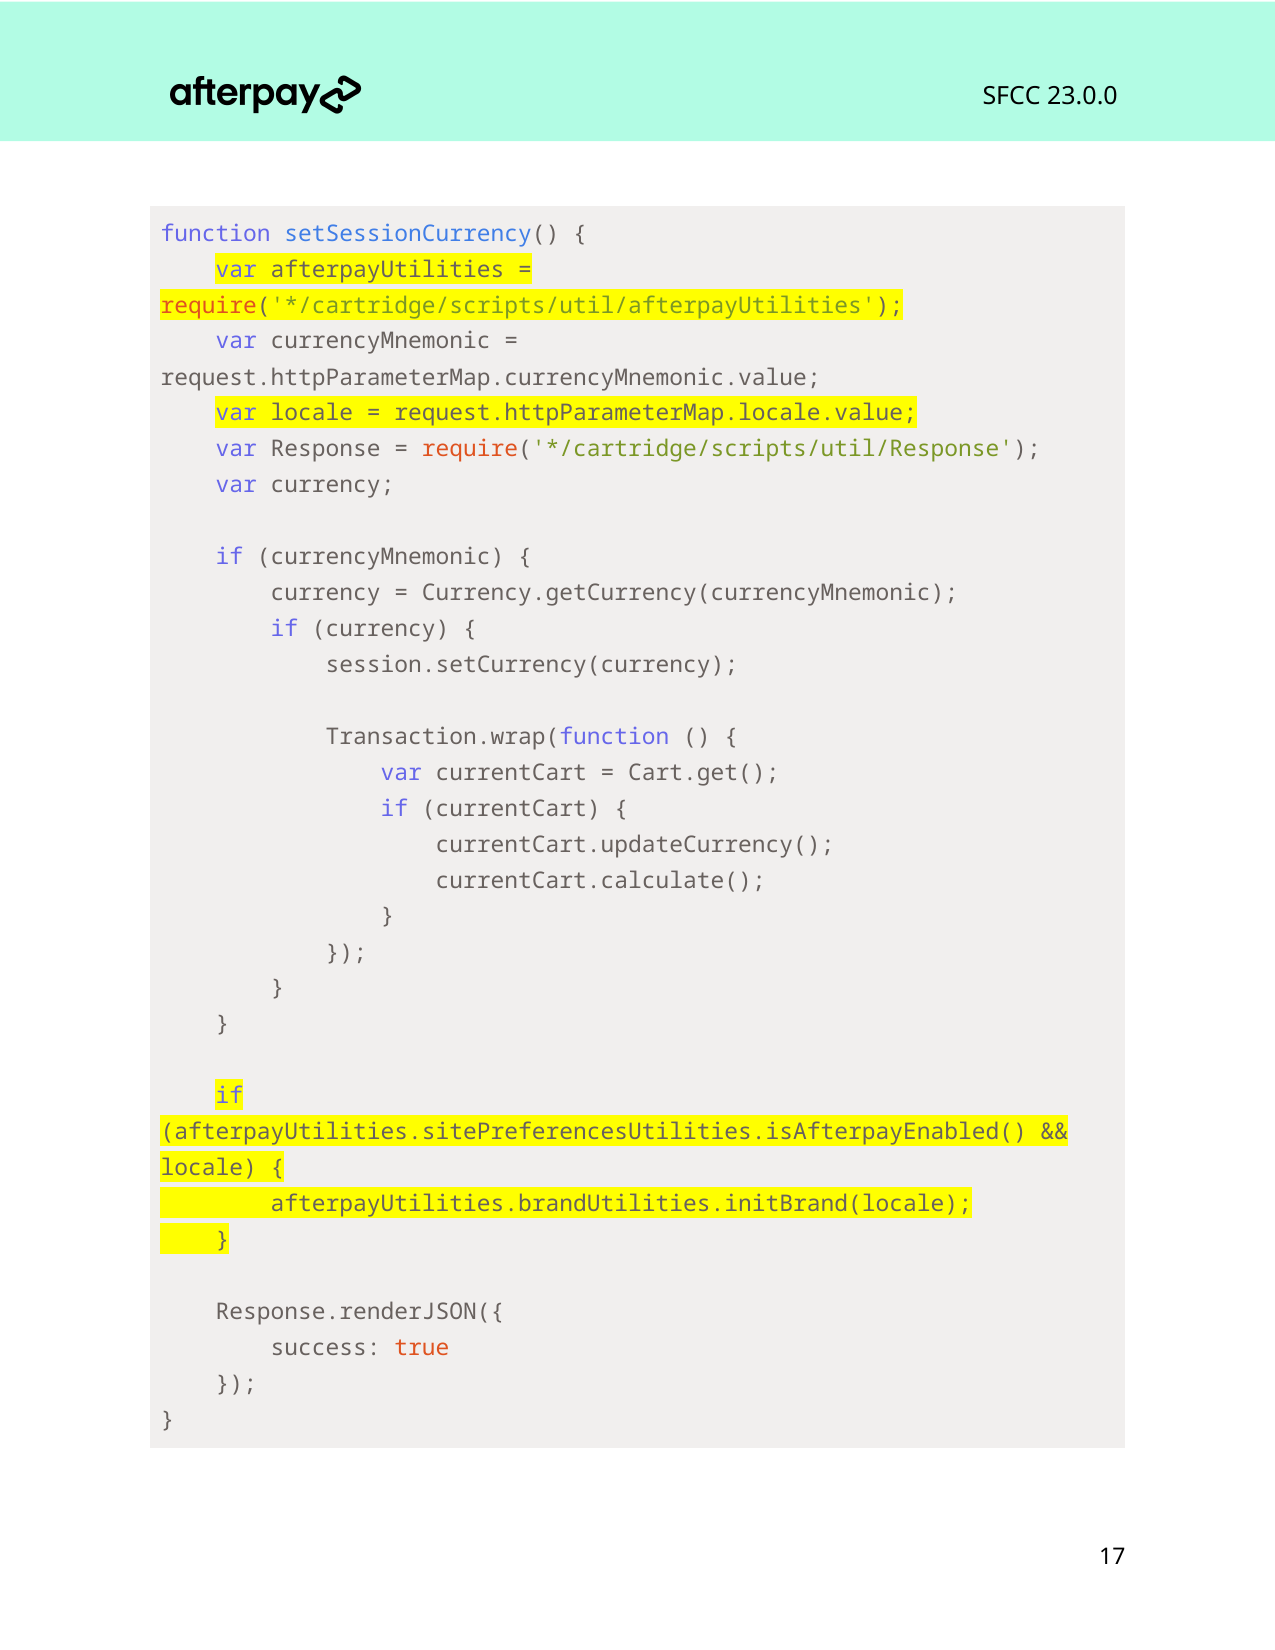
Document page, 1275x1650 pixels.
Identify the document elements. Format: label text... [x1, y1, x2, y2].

table_header function setSessionCurrency() { var afterpayUtilities = require('*/cartridge/scripts/util/afterpayUtilities'); var currencyMnemonic = request.httpParameterMap.currencyMnemonic.value; var locale = request.httpParameterMap.locale.value; var Response = require('*/cartridge/scripts/util/Response'); var currency; if (currencyMnemonic) { currency = Currency.getCurrency(currencyMnemonic); if (currency) { session.setCurrency(currency); Transaction.wrap(function () { var currentCart = Cart.get(); if (currentCart) { currentCart.updateCurrency(); currentCart.calculate(); } }); } } if (afterpayUtilities.sitePreferencesUtilities.isAfterpayEnabled() && locale) { afterpayUtilities.brandUtilities.initBrand(locale); } Response.renderJSON({ success: true }); } [150, 206, 1125, 1448]
picture [134, 47, 397, 142]
